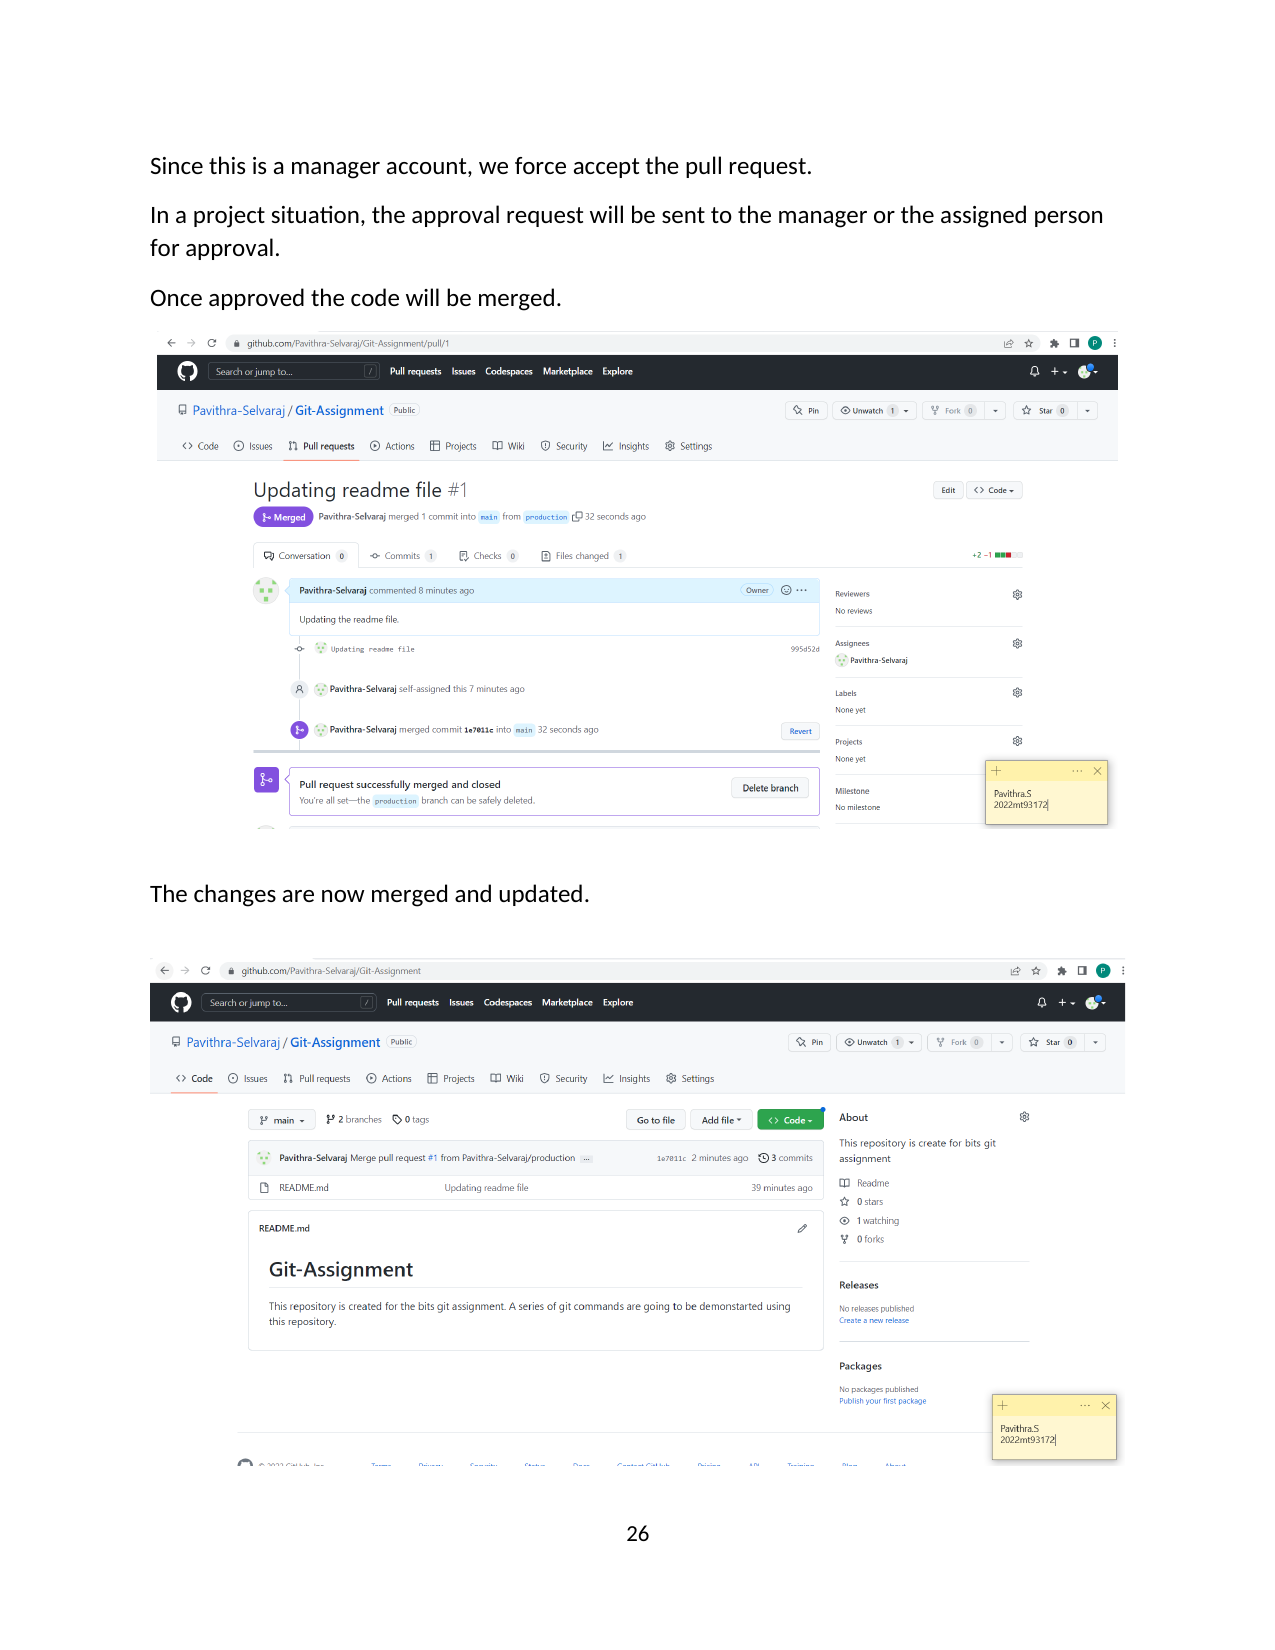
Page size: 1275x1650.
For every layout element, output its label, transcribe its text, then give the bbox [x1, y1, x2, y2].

picture [150, 958, 1125, 1466]
text Since this is a manager account, we force accept the pull request. [150, 150, 1125, 181]
text Once approved the code will be merged. [150, 282, 1125, 313]
picture [157, 331, 1118, 829]
text The changes are now merged and updated. [150, 878, 1125, 909]
text In a project situation, the approval request will be sent to the manager or the assigned person for approval. [150, 199, 1125, 263]
